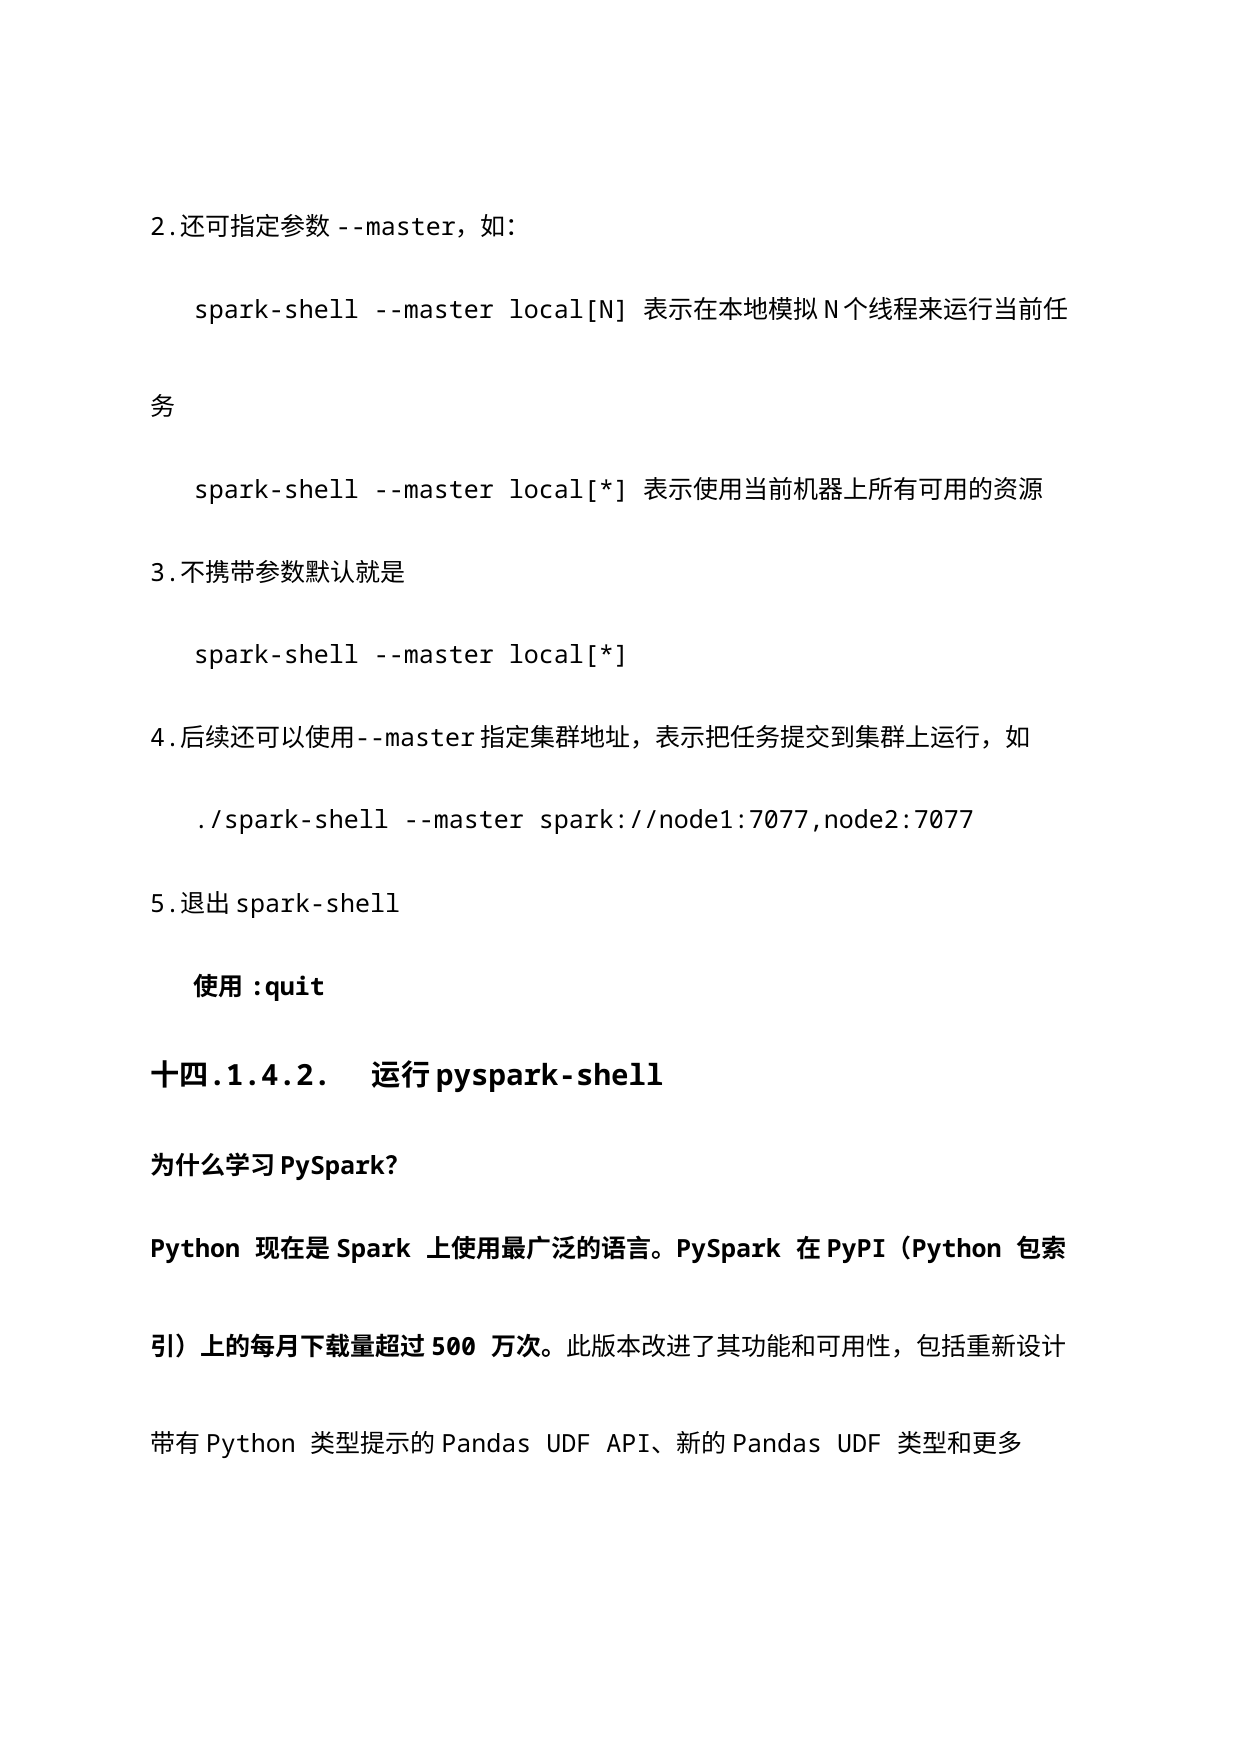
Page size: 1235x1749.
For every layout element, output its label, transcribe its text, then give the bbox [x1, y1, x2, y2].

text spark-shell --master local[*] 表示使用当前机器上所有可用的资源 [150, 455, 1084, 520]
subtitle 运行pyspark-shell [150, 1040, 1084, 1105]
text ./spark-shell --master spark://node1:7077,node2:7077 [150, 787, 1084, 852]
text 5.退出spark-shell [150, 869, 1084, 934]
text spark-shell --master local[N] 表示在本地模拟N个线程来运行当前任务 [150, 275, 1084, 437]
text 使用 :quit [150, 952, 1084, 1017]
text 4.后续还可以使用--master指定集群地址，表示把任务提交到集群上运行，如 [150, 703, 1084, 768]
text 2.还可指定参数 --master，如： [150, 192, 1084, 257]
text 为什么学习PySpark？ [150, 1131, 1084, 1196]
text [150, 1214, 1084, 1474]
text 3.不携带参数默认就是 [150, 538, 1084, 603]
text spark-shell --master local[*] [150, 622, 1084, 687]
